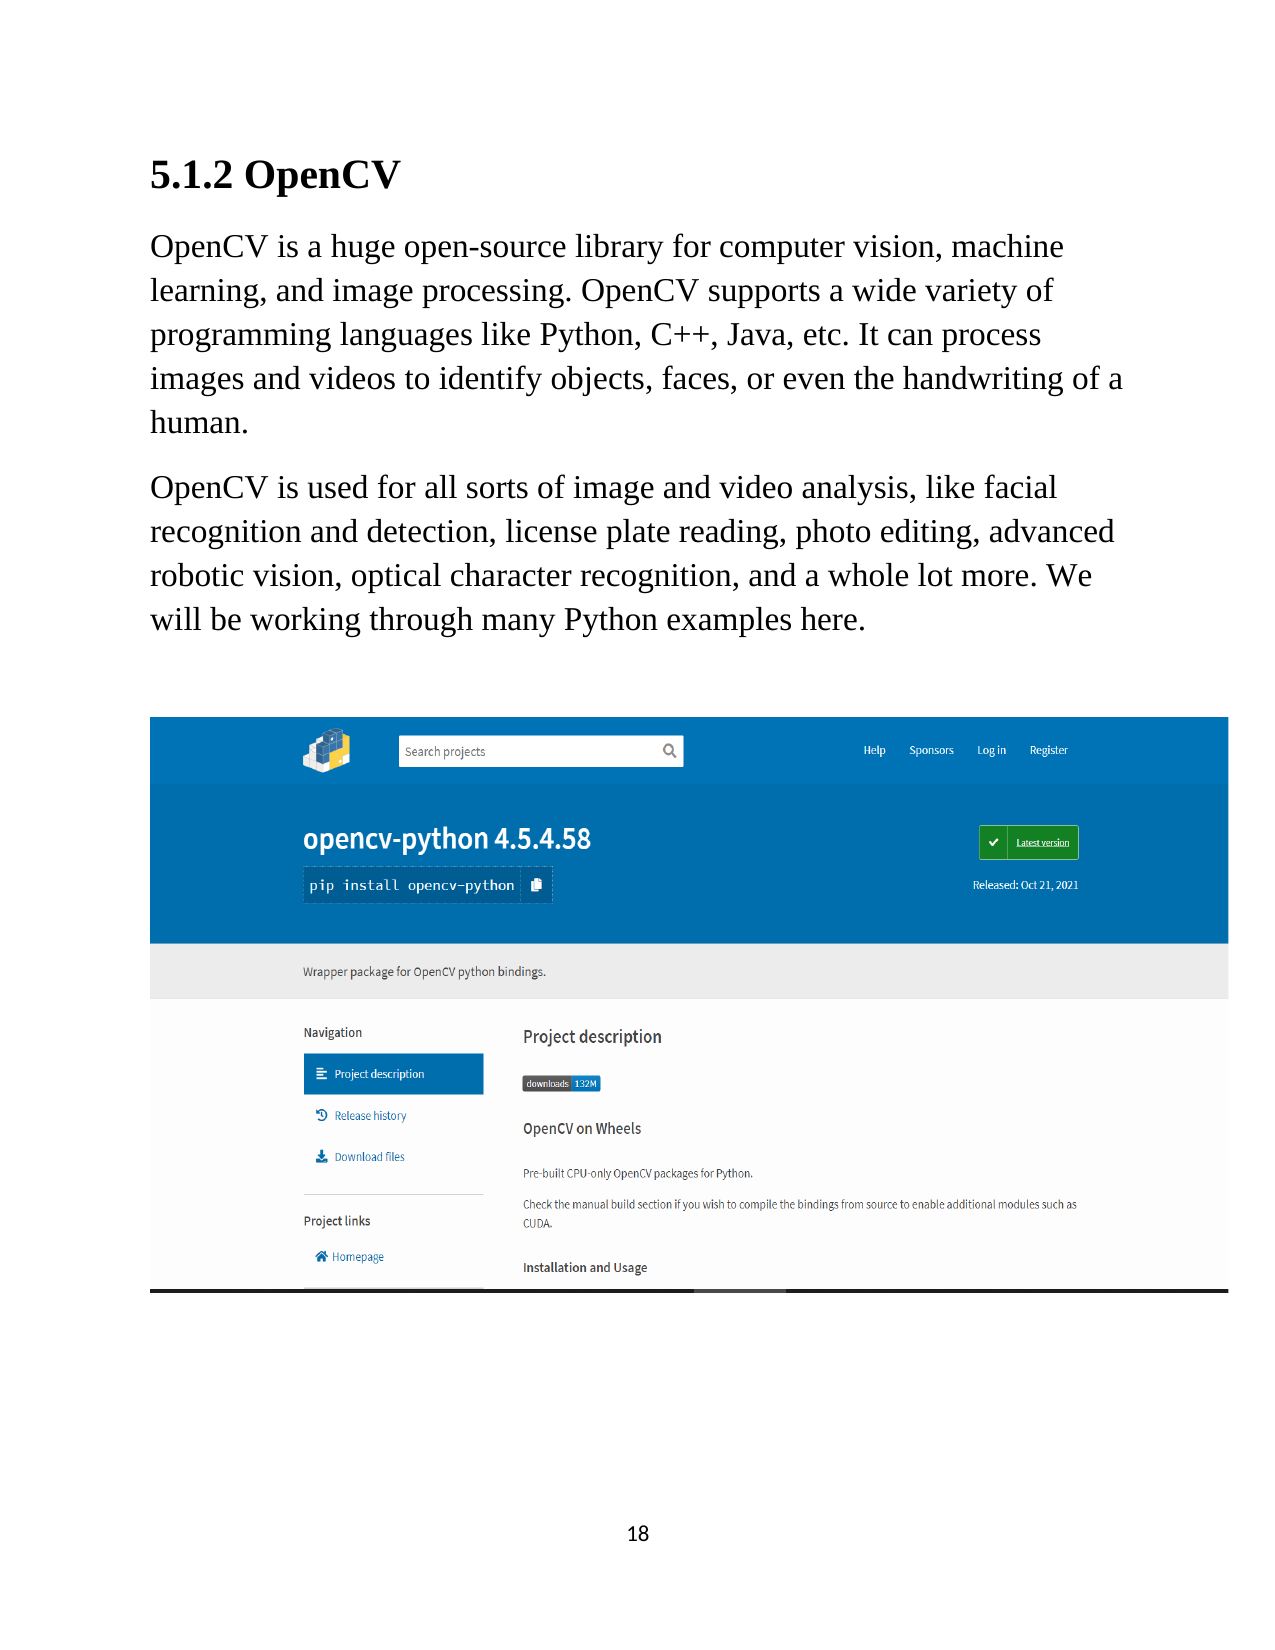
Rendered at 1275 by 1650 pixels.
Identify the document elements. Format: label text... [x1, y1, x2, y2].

text 5.1.2 OpenCV [150, 150, 1125, 198]
picture [150, 717, 1229, 1293]
text OpenCV is used for all sorts of image and video analysis, like facial recognition and detection, license plate reading, photo editing, advanced robotic vision, optical character recognition, and a whole lot more. We will be working through many Python examples here. [150, 467, 1125, 638]
text OpenCV is a huge open-source library for computer vision, machine learning, and image processing. OpenCV supports a wide variety of programming languages like Python, C++, Java, etc. It can process images and videos to identify objects, faces, or even the handwriting of a human. [150, 226, 1125, 441]
